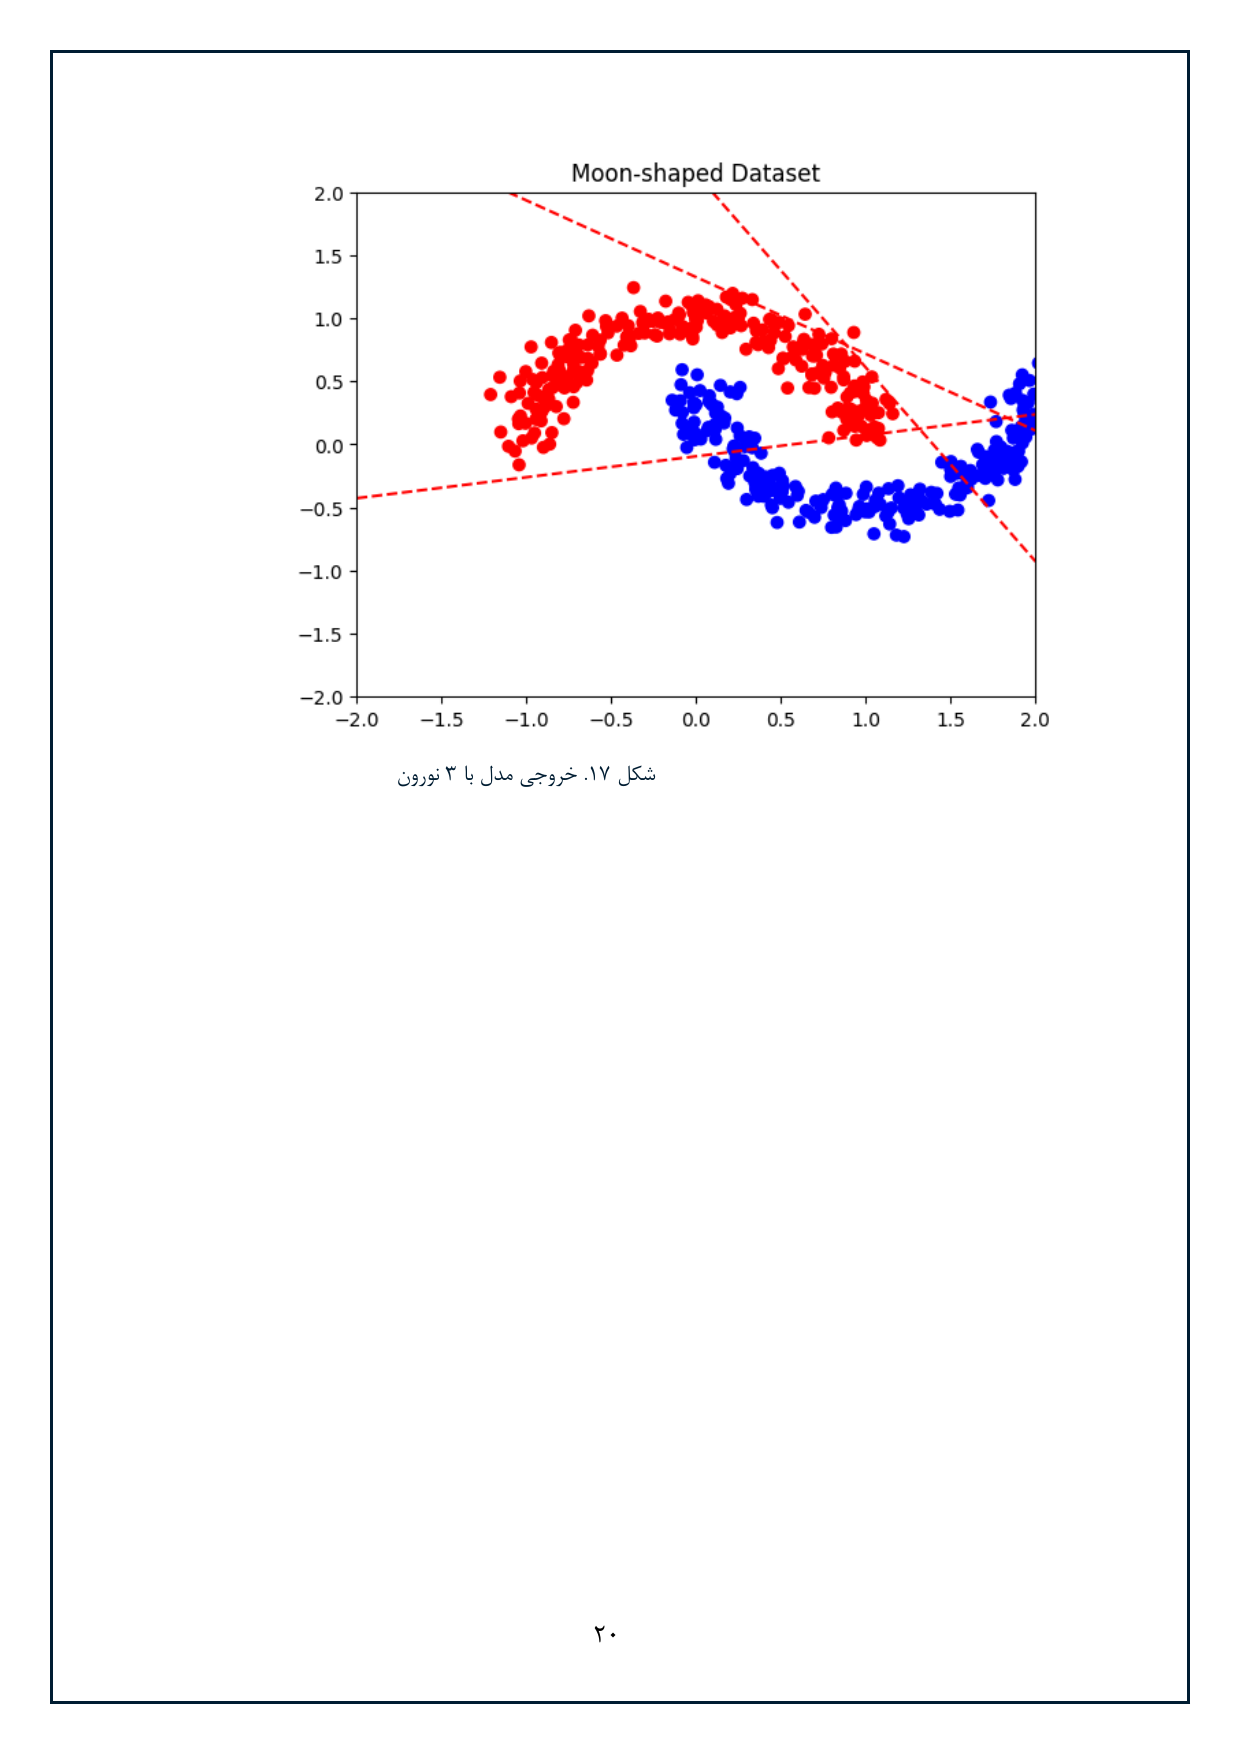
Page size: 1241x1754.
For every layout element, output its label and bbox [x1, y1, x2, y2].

picture [284, 150, 1064, 743]
